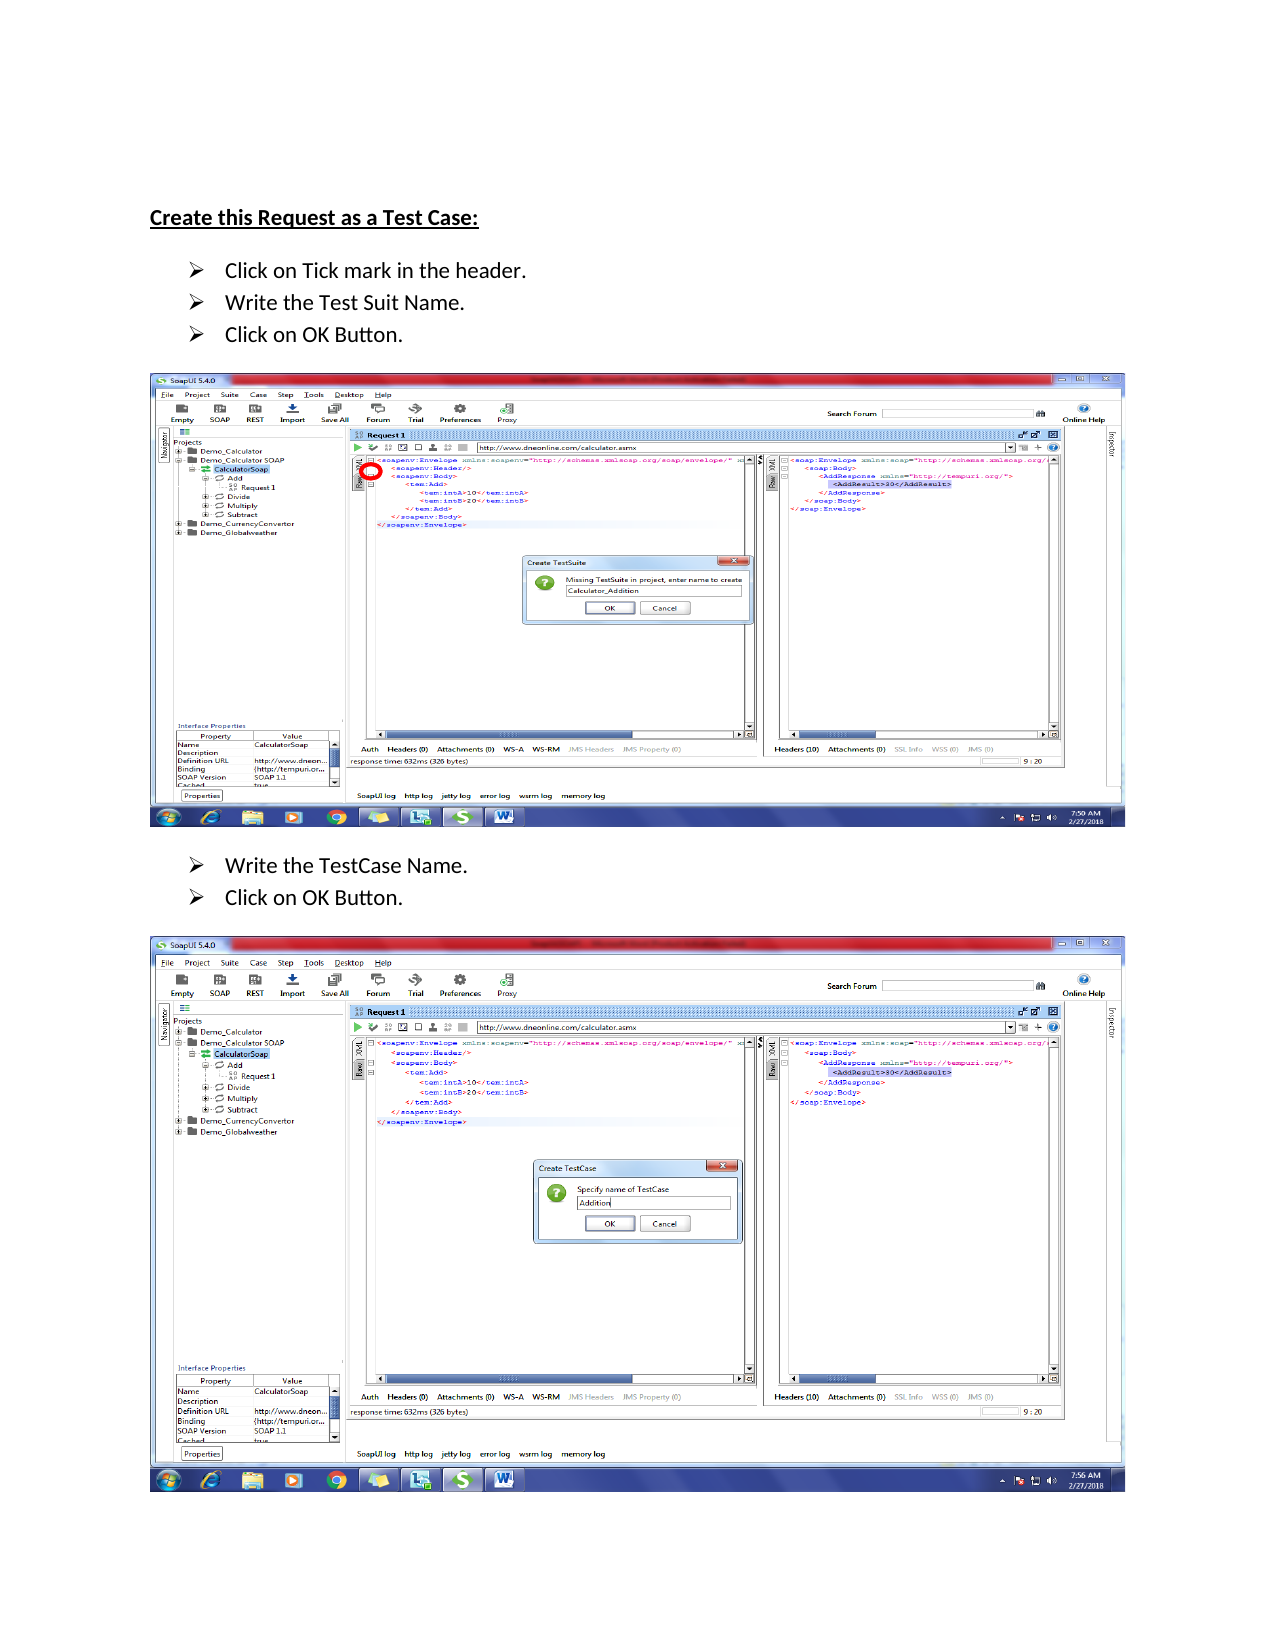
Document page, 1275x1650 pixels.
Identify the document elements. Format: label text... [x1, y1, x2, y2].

list Write the TestCase Name. [187, 851, 1125, 879]
list Click on OK Button. [187, 883, 1125, 911]
text Create this Request as a Test Case: [150, 203, 1125, 231]
picture [150, 373, 1125, 827]
list Click on Tick mark in the header. [187, 256, 1125, 284]
list Write the Test Suit Name. [187, 288, 1125, 316]
picture [150, 936, 1125, 1492]
list Click on OK Button. [187, 320, 1125, 348]
